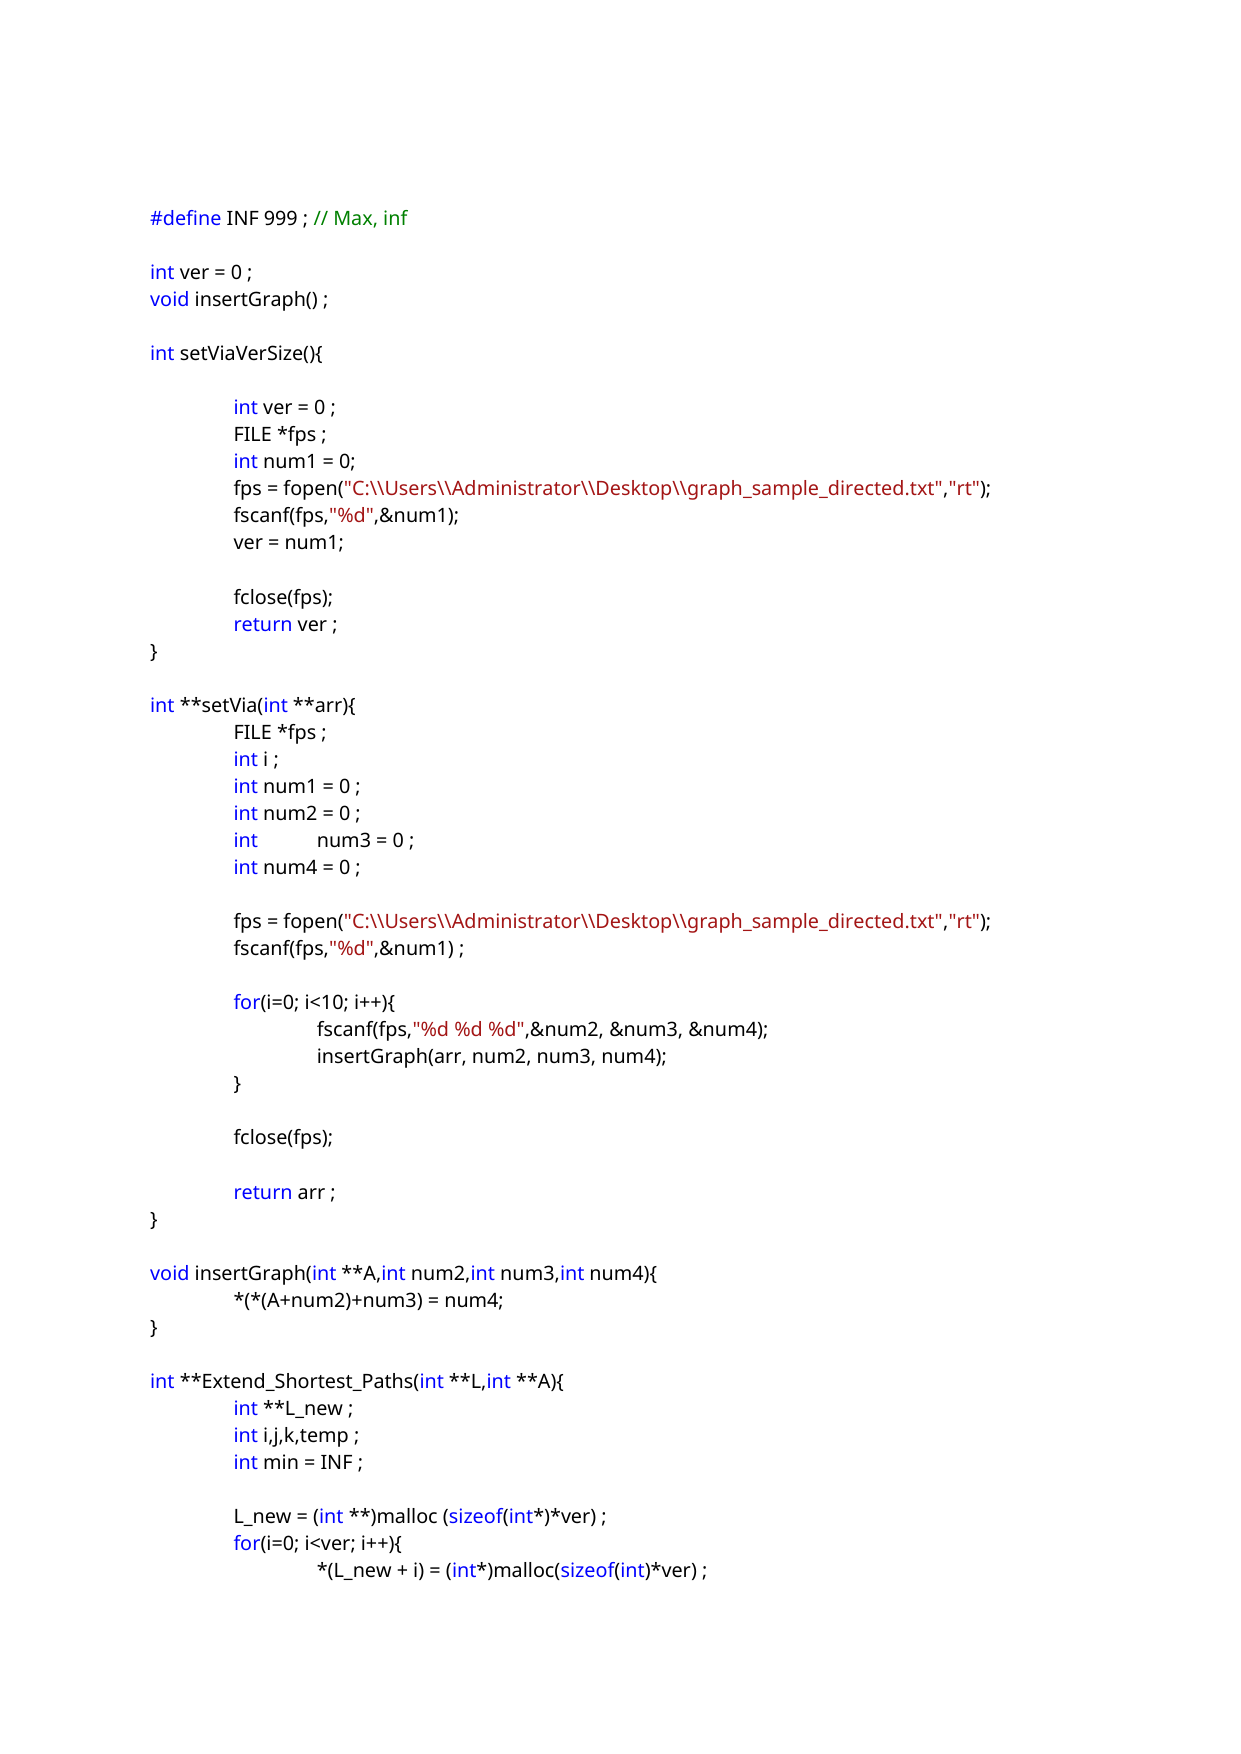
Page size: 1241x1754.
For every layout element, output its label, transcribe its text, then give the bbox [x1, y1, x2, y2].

text } [150, 1069, 1090, 1096]
text int **setVia(int **arr){ [150, 691, 1090, 718]
text void insertGraph(int **A,int num2,int num3,int num4){ [150, 1259, 1090, 1286]
text for(i=0; i<ver; i++){ [150, 1529, 1090, 1556]
text } [150, 1313, 1090, 1340]
text insertGraph(arr, num2, num3, num4); [150, 1042, 1090, 1069]
text for(i=0; i<10; i++){ [150, 988, 1090, 1015]
text *(*(A+num2)+num3) = num4; [150, 1286, 1090, 1313]
text int num2 = 0 ; [150, 799, 1090, 826]
text fscanf(fps,"%d",&num1); [150, 501, 1090, 528]
text int **L_new ; [150, 1394, 1090, 1421]
text fclose(fps); [150, 583, 1090, 610]
text FILE *fps ; [150, 718, 1090, 745]
text ver = num1; [150, 528, 1090, 555]
text int i,j,k,temp ; [150, 1421, 1090, 1448]
text int ver = 0 ; [150, 258, 1090, 285]
text *(L_new + i) = (int*)malloc(sizeof(int)*ver) ; [150, 1556, 1090, 1583]
text L_new = (int **)malloc (sizeof(int*)*ver) ; [150, 1502, 1090, 1529]
text int num3 = 0 ; [150, 826, 1090, 853]
text int **Extend_Shortest_Paths(int **L,int **A){ [150, 1367, 1090, 1394]
text return ver ; [150, 610, 1090, 637]
text } [150, 637, 1090, 664]
text fps = fopen("C:\\Users\\Administrator\\Desktop\\graph_sample_directed.txt","rt"); [150, 474, 1090, 501]
text int num1 = 0 ; [150, 772, 1090, 799]
text int min = INF ; [150, 1448, 1090, 1475]
text void insertGraph() ; [150, 285, 1090, 312]
text int setViaVerSize(){ [150, 339, 1090, 366]
text fscanf(fps,"%d %d %d",&num2, &num3, &num4); [150, 1015, 1090, 1042]
text return arr ; [150, 1178, 1090, 1205]
text fps = fopen("C:\\Users\\Administrator\\Desktop\\graph_sample_directed.txt","rt"); [150, 907, 1090, 934]
text fclose(fps); [150, 1123, 1090, 1150]
text fscanf(fps,"%d",&num1) ; [150, 934, 1090, 961]
text } [150, 1205, 1090, 1232]
text int num1 = 0; [150, 447, 1090, 474]
text FILE *fps ; [150, 420, 1090, 447]
text #define INF 999 ; // Max, inf [150, 204, 1090, 231]
text int i ; [150, 745, 1090, 772]
text int num4 = 0 ; [150, 853, 1090, 880]
text int ver = 0 ; [150, 393, 1090, 420]
